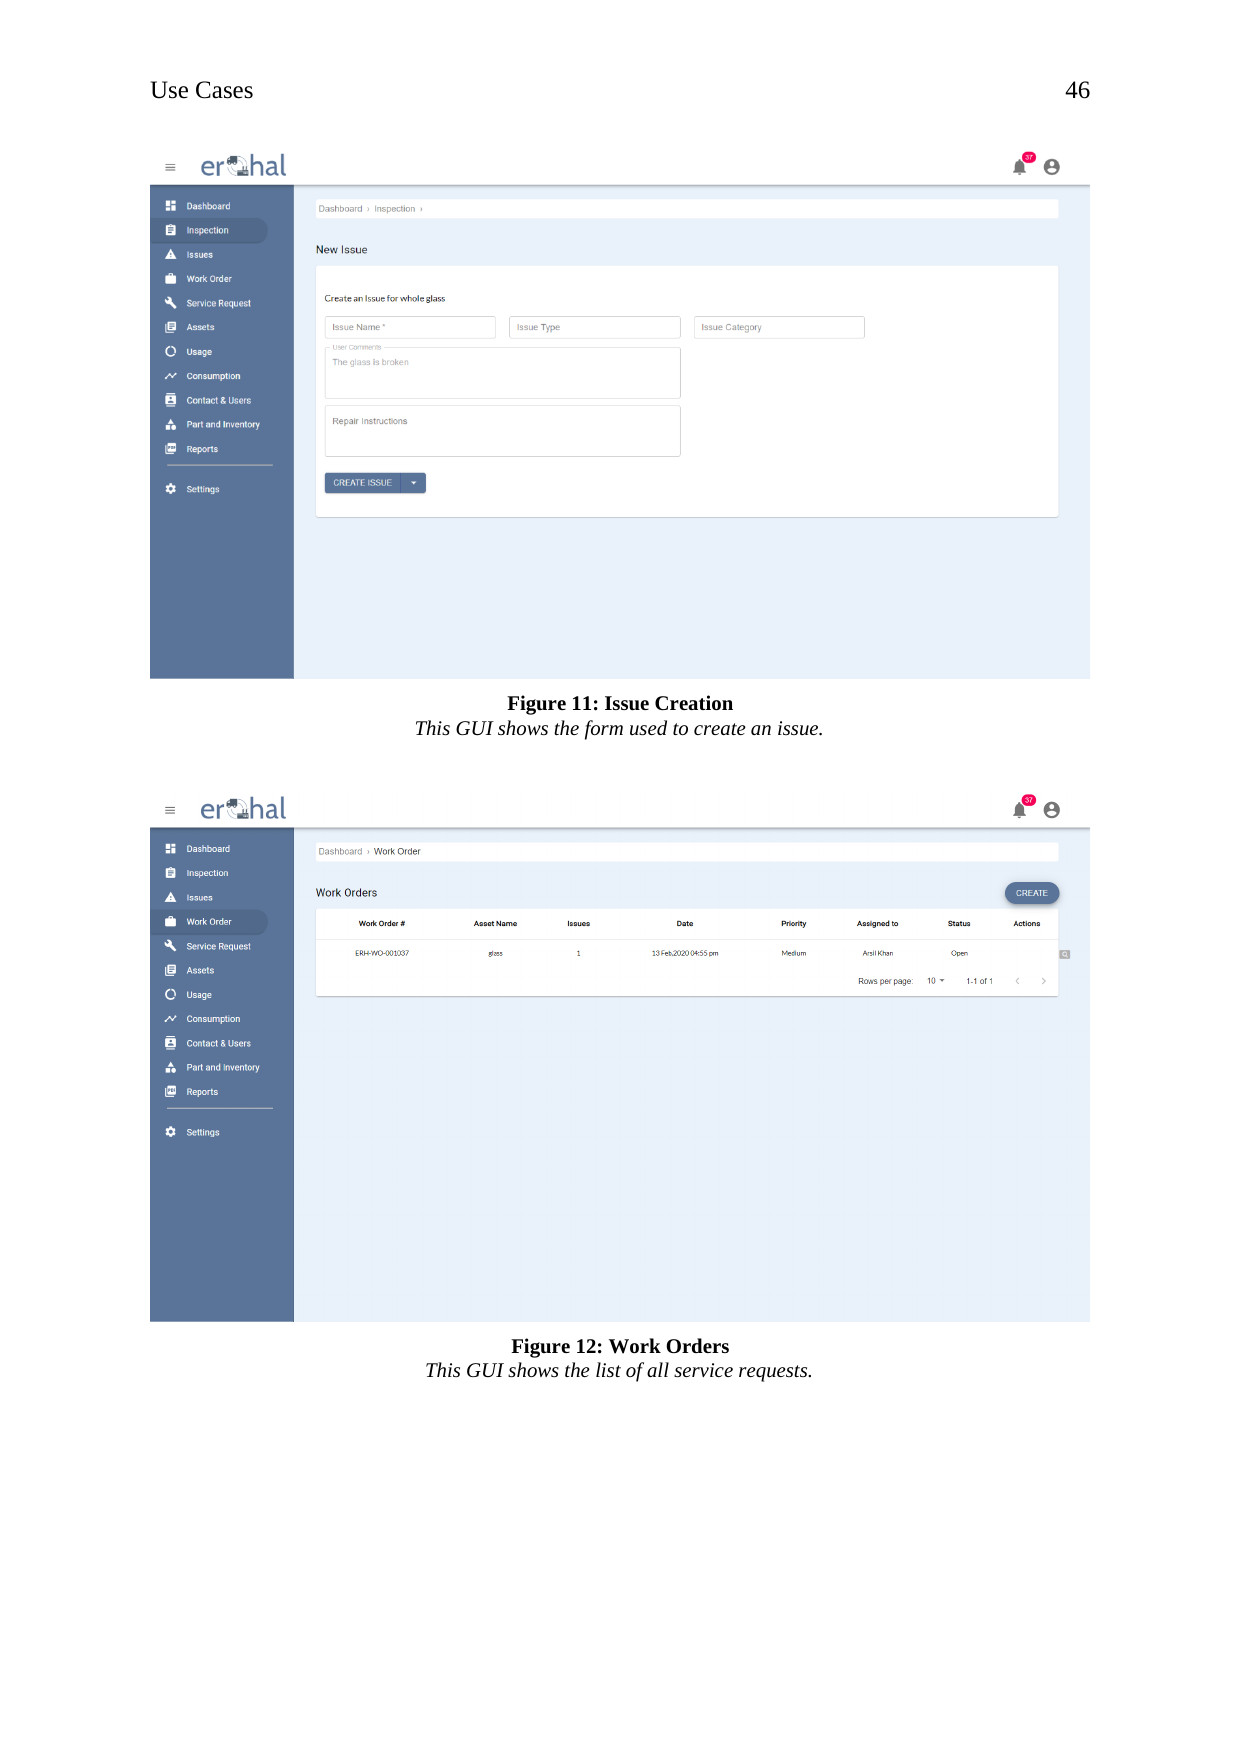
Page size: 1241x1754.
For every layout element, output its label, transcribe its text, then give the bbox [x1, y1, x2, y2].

picture [150, 792, 1091, 1322]
text This GUI shows the list of all service requests. [150, 1358, 1090, 1382]
text Figure 12: Work Orders [150, 1334, 1090, 1358]
picture [150, 150, 1091, 679]
text This GUI shows the form used to create an issue. [150, 715, 1090, 739]
text Figure 11: Issue Creation [150, 691, 1090, 715]
